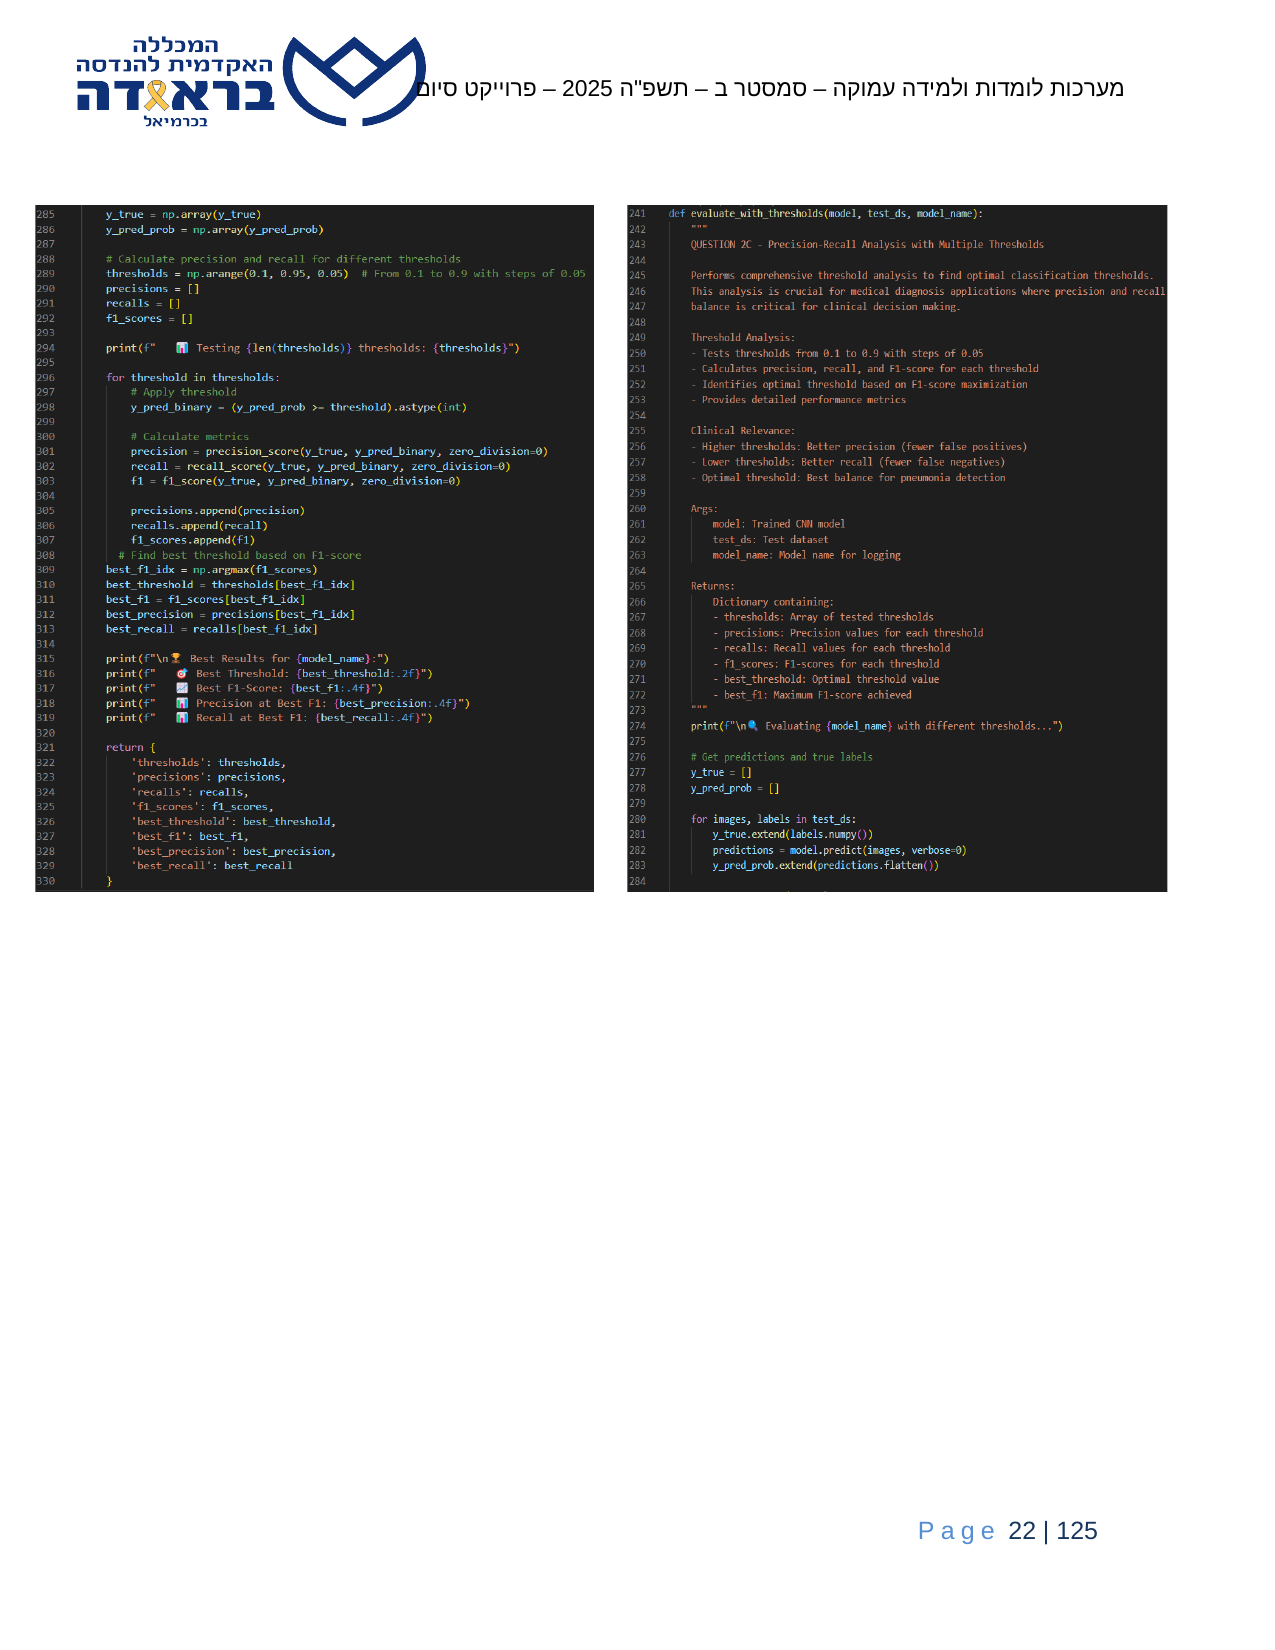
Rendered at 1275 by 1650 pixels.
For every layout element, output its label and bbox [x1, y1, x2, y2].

picture [34, 205, 594, 889]
picture [626, 205, 1167, 889]
picture [59, 28, 442, 132]
